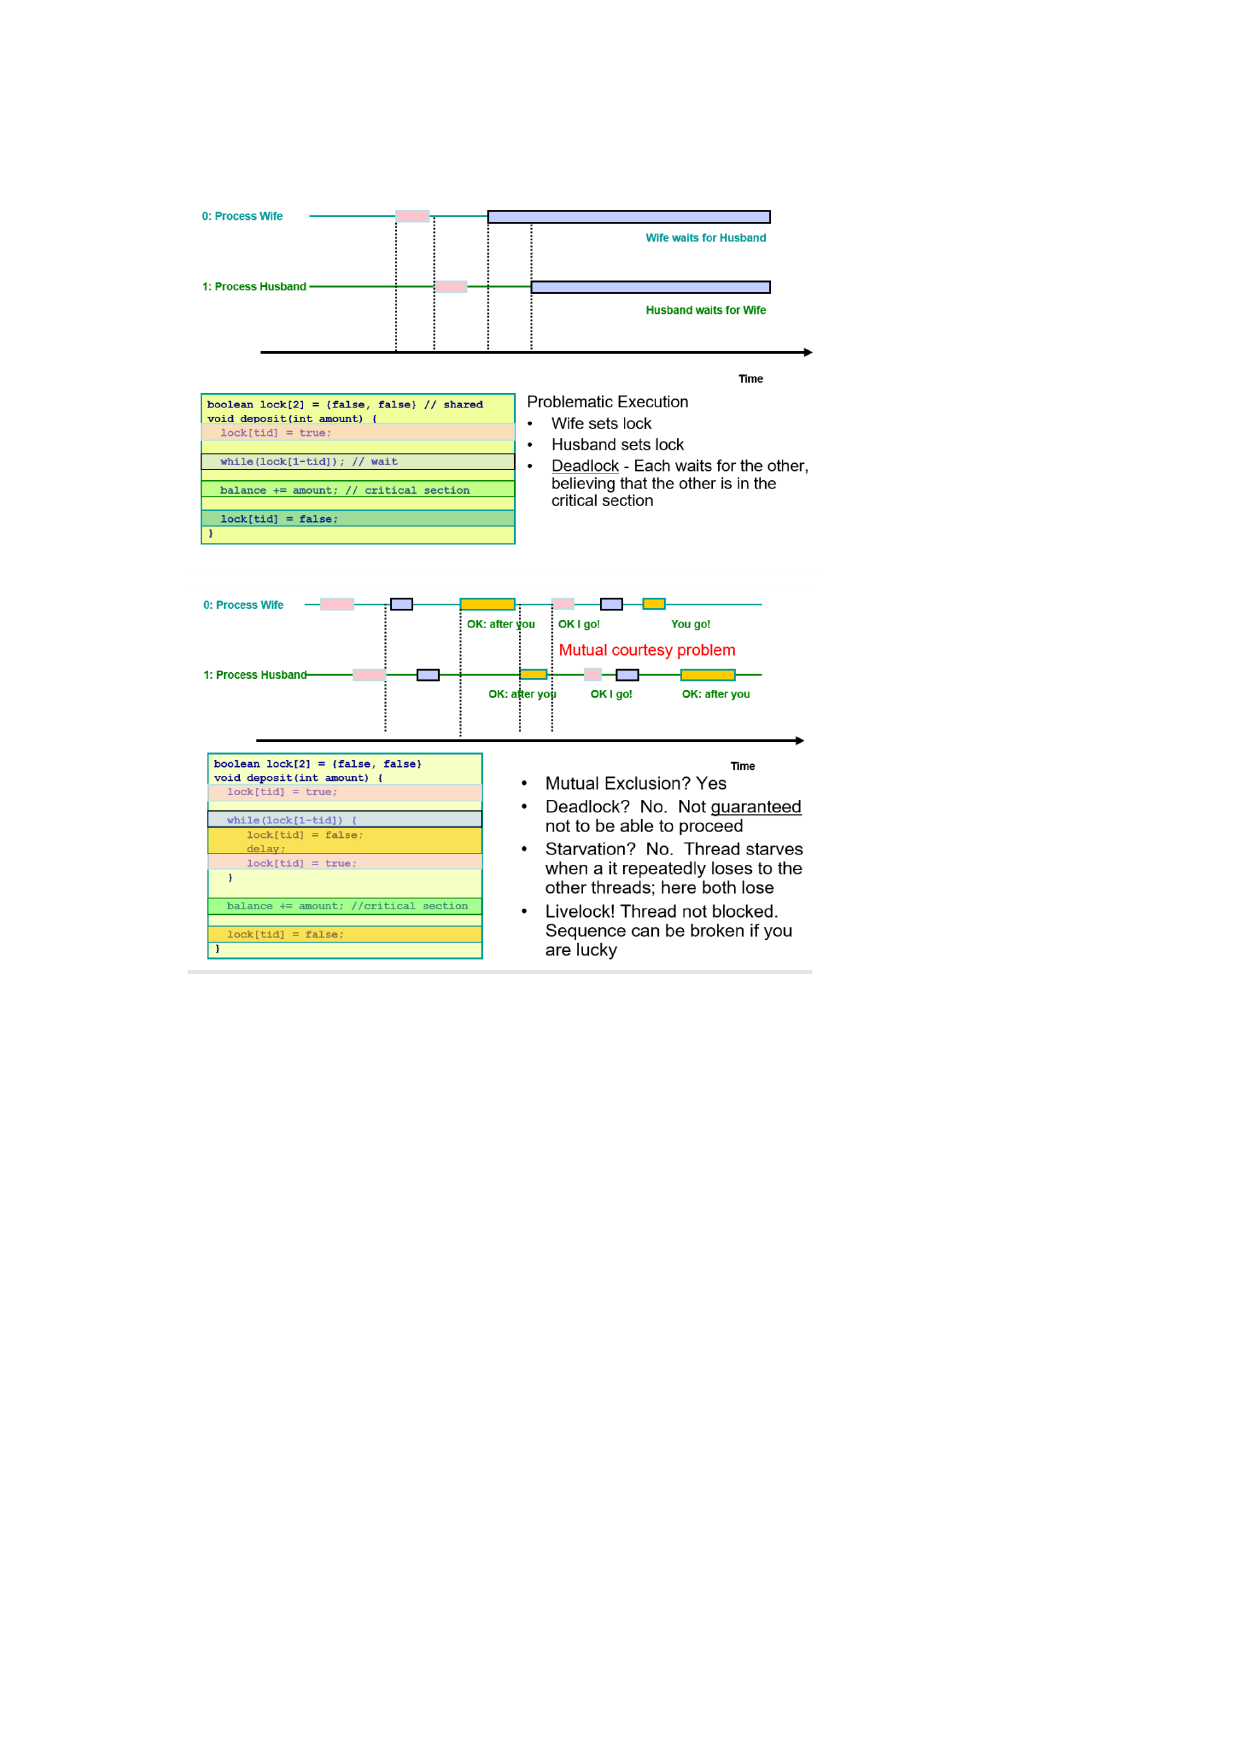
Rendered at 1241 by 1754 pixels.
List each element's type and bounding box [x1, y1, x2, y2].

picture [187, 584, 813, 974]
picture [187, 194, 824, 575]
